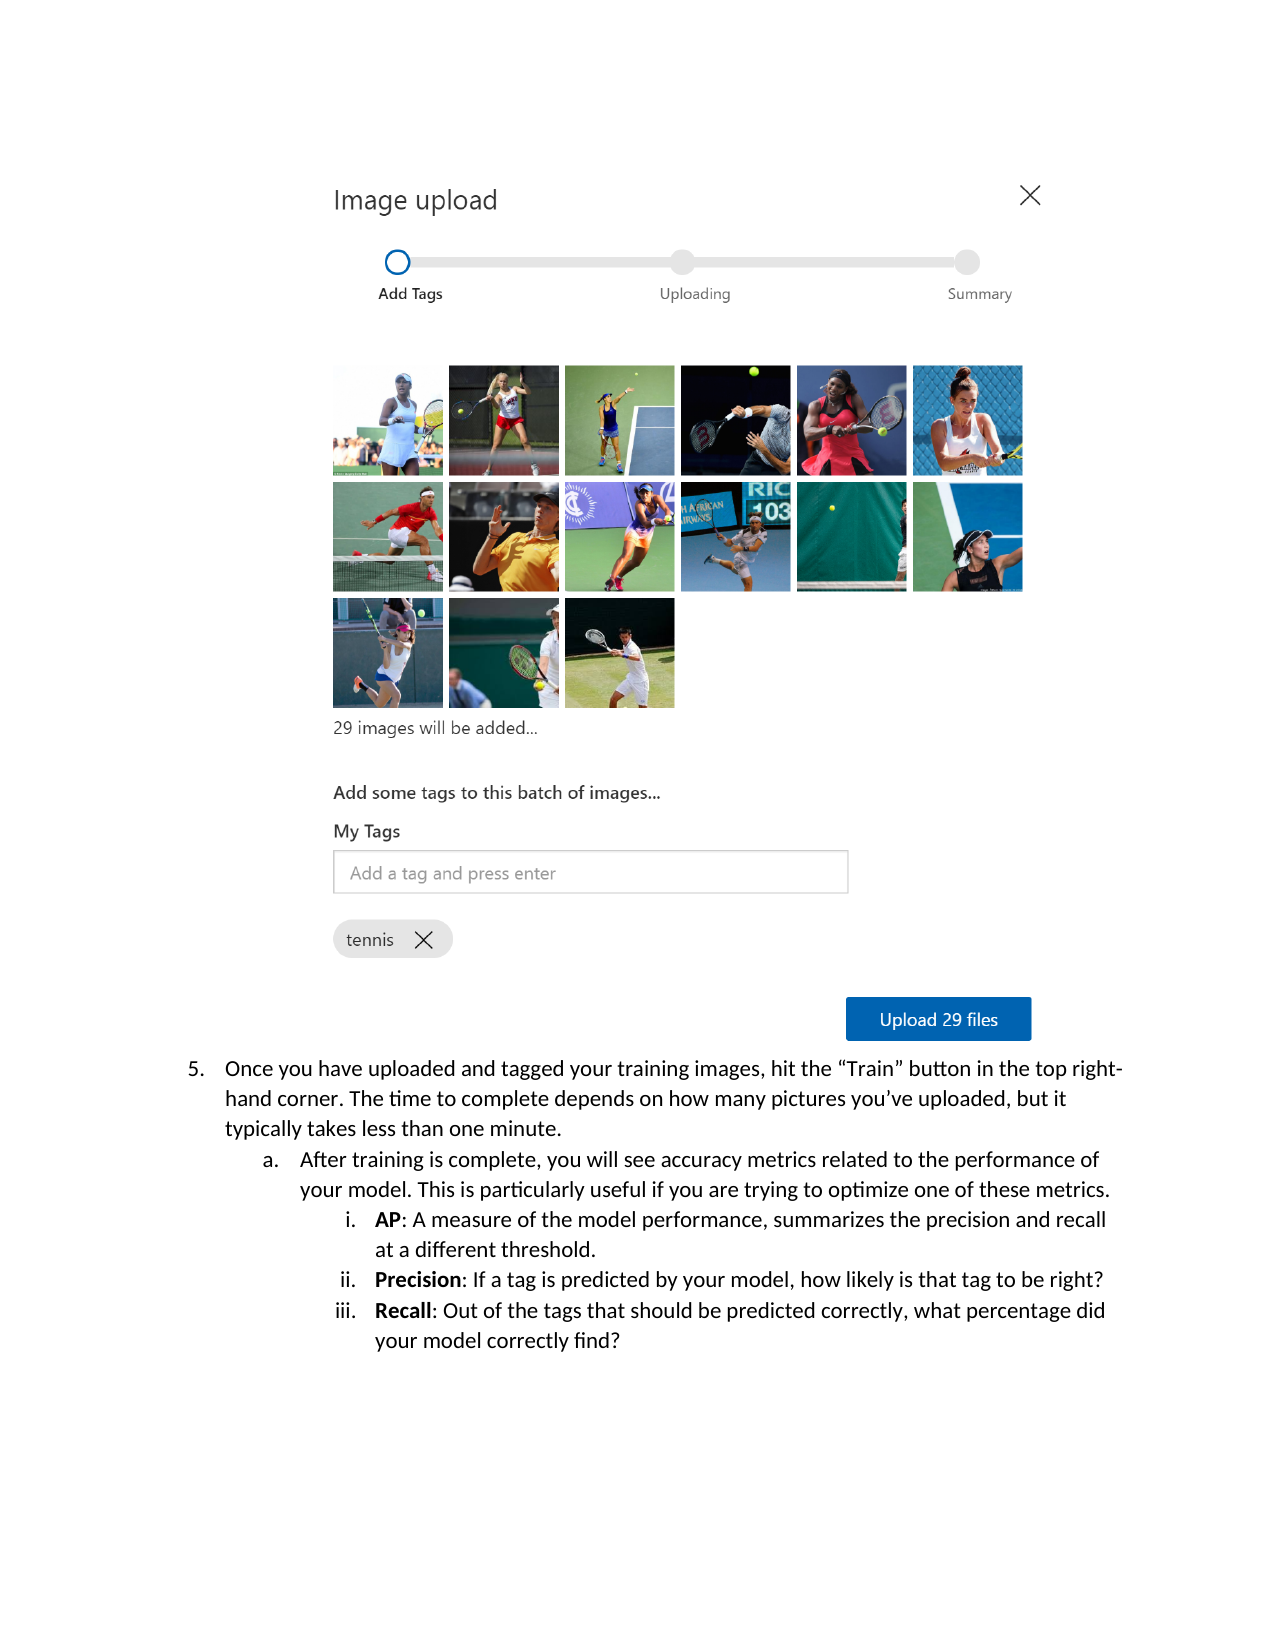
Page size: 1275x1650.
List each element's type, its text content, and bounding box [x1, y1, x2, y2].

list Once you have uploaded and tagged your training images, hit the “Train” button in the top right-hand corner. The time to complete depends on how many pictures you’ve uploaded, but it typically takes less than one minute. [187, 1054, 1125, 1142]
list AP: A measure of the model performance, summarizes the precision and recall at a different threshold. [356, 1205, 1125, 1263]
list Recall: Out of the tags that should be predicted correctly, what percentage did your model correctly find? [356, 1296, 1125, 1354]
picture [300, 150, 1052, 1052]
list Precision: If a tag is predicted by your model, how likely is that tag to be right? [356, 1266, 1125, 1293]
list After training is complete, you will see accuracy metrics related to the performance of your model. This is particularly useful if you are trying to optimize one of these metrics. [262, 1145, 1125, 1203]
